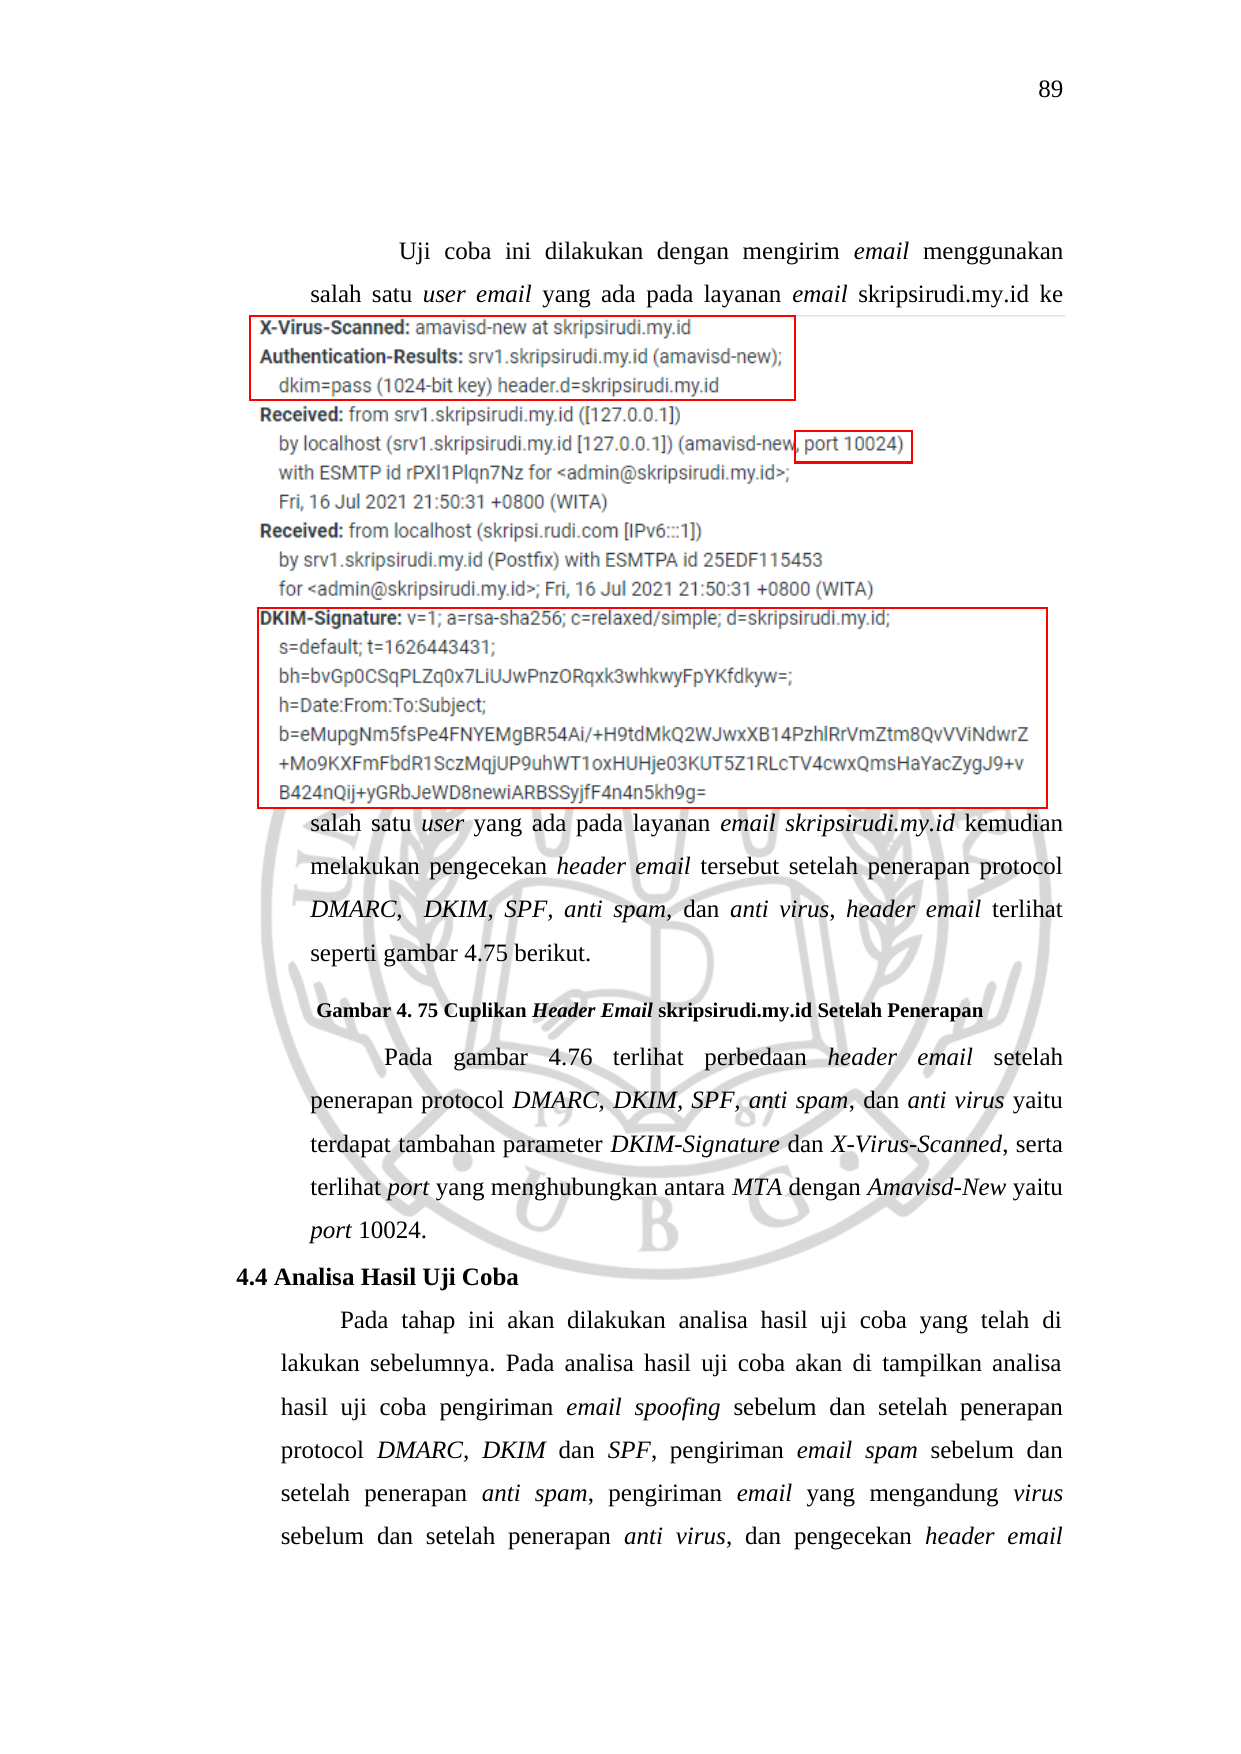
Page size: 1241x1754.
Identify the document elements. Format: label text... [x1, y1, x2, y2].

subtitle Analisa Hasil Uji Coba [236, 1262, 1063, 1291]
text Uji coba ini dilakukan dengan mengirim email menggunakan salah satu user email yang ada pada layanan email skripsirudi.my.id ke salah satu user yang ada pada layanan email skripsirudi.my.id kemudian melakukan pengecekan header email tersebut setelah penerapan protocol DMARC, DKIM, SPF, anti spam, dan anti virus, header email terlihat seperti gambar 4.75 berikut. [310, 236, 1063, 315]
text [281, 1305, 1063, 1550]
picture [251, 317, 794, 399]
picture [259, 609, 1046, 807]
picture [249, 315, 1066, 809]
text Pada gambar 4.76 terlihat perbedaan header email setelah penerapan protocol DMARC, DKIM, SPF, anti spam, dan anti virus yaitu terdapat tambahan parameter DKIM-Signature dan X-Virus-Scanned, serta terlihat port yang menghubungkan antara MTA dengan Amavisd-New yaitu port 10024. [310, 1042, 1063, 1244]
text Gambar 4. 75 Cuplikan Header Email skripsirudi.my.id Setelah Penerapan [236, 997, 1063, 1022]
text Uji coba ini dilakukan dengan mengirim email menggunakan salah satu user email yang ada pada layanan email skripsirudi.my.id ke salah satu user yang ada pada layanan email skripsirudi.my.id kemudian melakukan pengecekan header email tersebut setelah penerapan protocol DMARC, DKIM, SPF, anti spam, dan anti virus, header email terlihat seperti gambar 4.75 berikut. [310, 809, 1063, 966]
